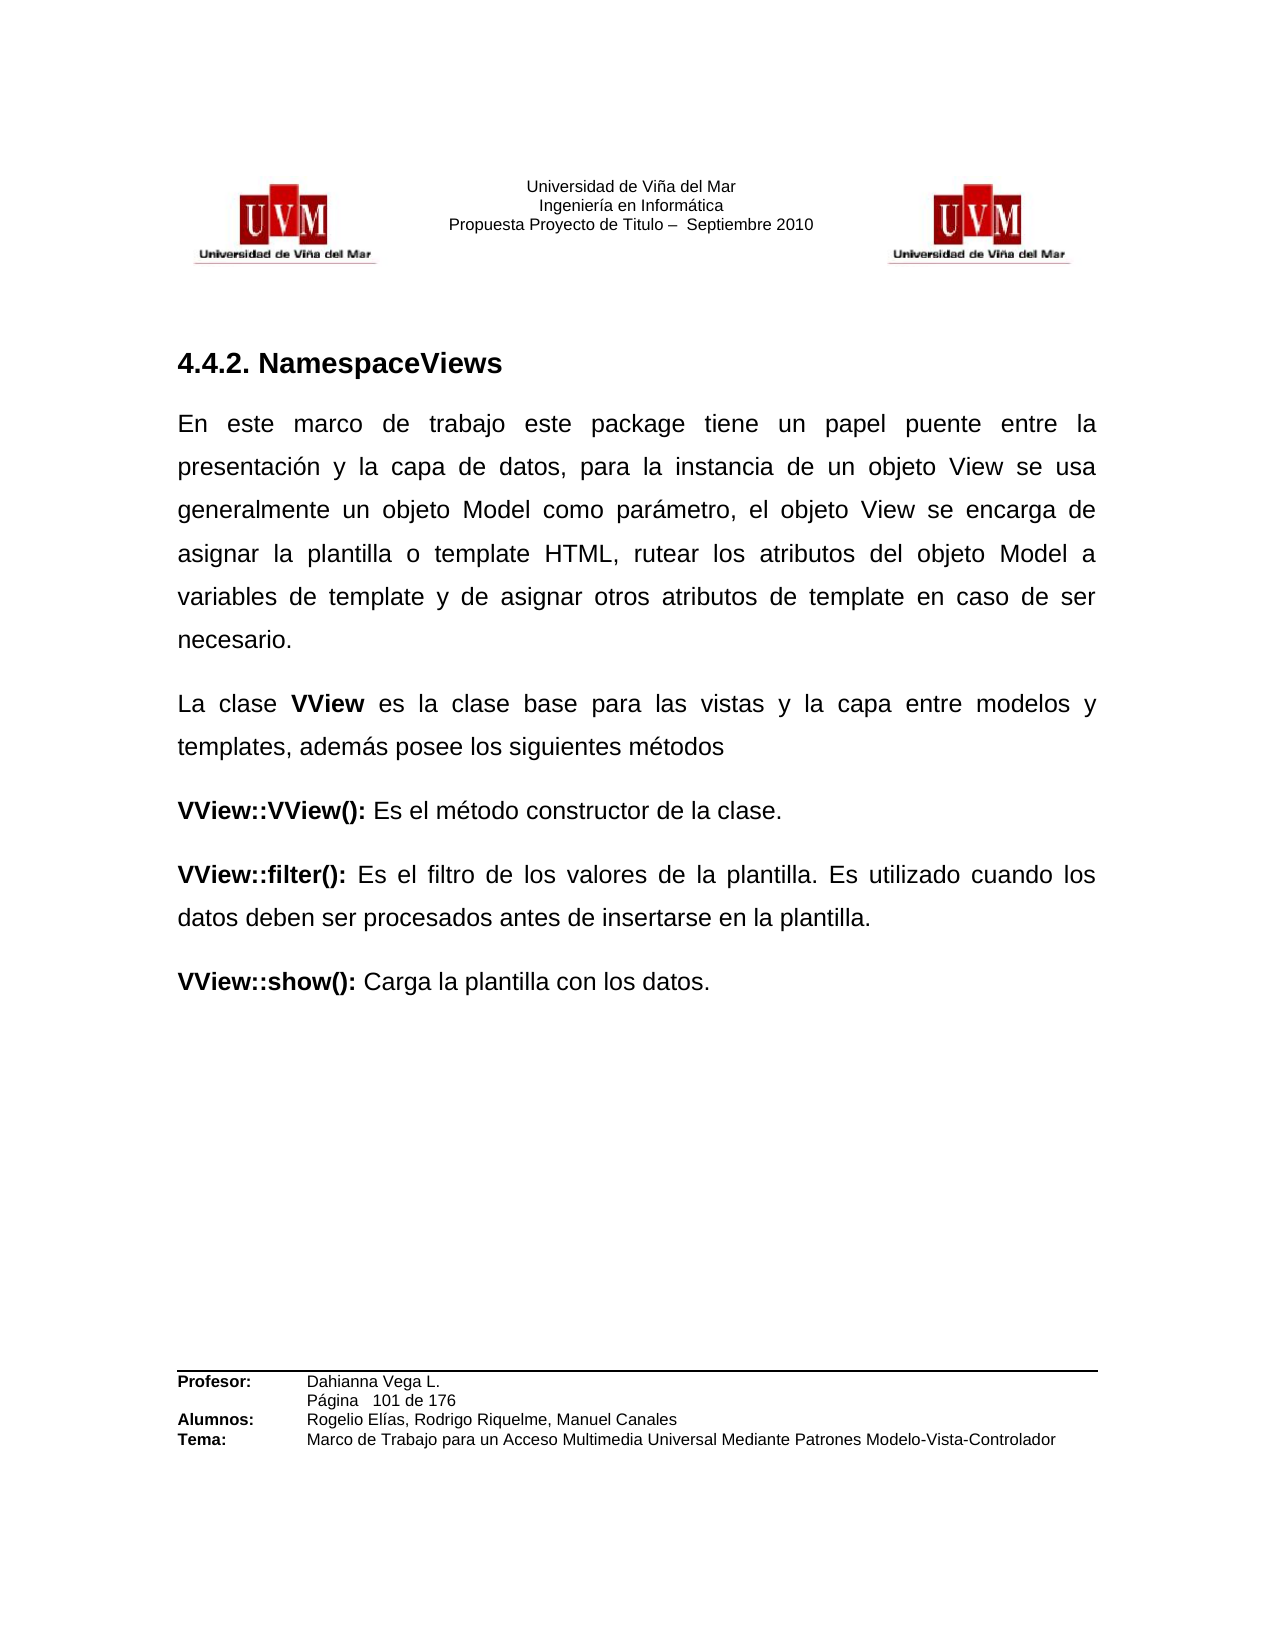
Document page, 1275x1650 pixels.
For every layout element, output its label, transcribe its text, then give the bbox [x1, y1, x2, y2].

text La clase VView es la clase base para las vistas y la capa entre modelos y templates, además posee los siguientes métodos [177, 689, 1098, 761]
text En este marco de trabajo este package tiene un papel puente entre la presentación y la capa de datos, para la instancia de un objeto View se usa generalmente un objeto Model como parámetro, el objeto View se encarga de asignar la plantilla o template HTML, rutear los atributos del objeto Model a variables de template y de asignar otros atributos de template en caso de ser necesario. [177, 409, 1098, 653]
text VView::VView(): Es el método constructor de la clase. [177, 796, 1098, 824]
text VView::show(): Carga la plantilla con los datos. [177, 967, 1098, 996]
picture [177, 176, 390, 267]
subtitle 4.4.2. NamespaceViews [177, 346, 1098, 380]
picture [871, 176, 1084, 267]
text VView::filter(): Es el filtro de los valores de la plantilla. Es utilizado cuando los datos deben ser procesados antes de insertarse en la plantilla. [177, 860, 1098, 932]
